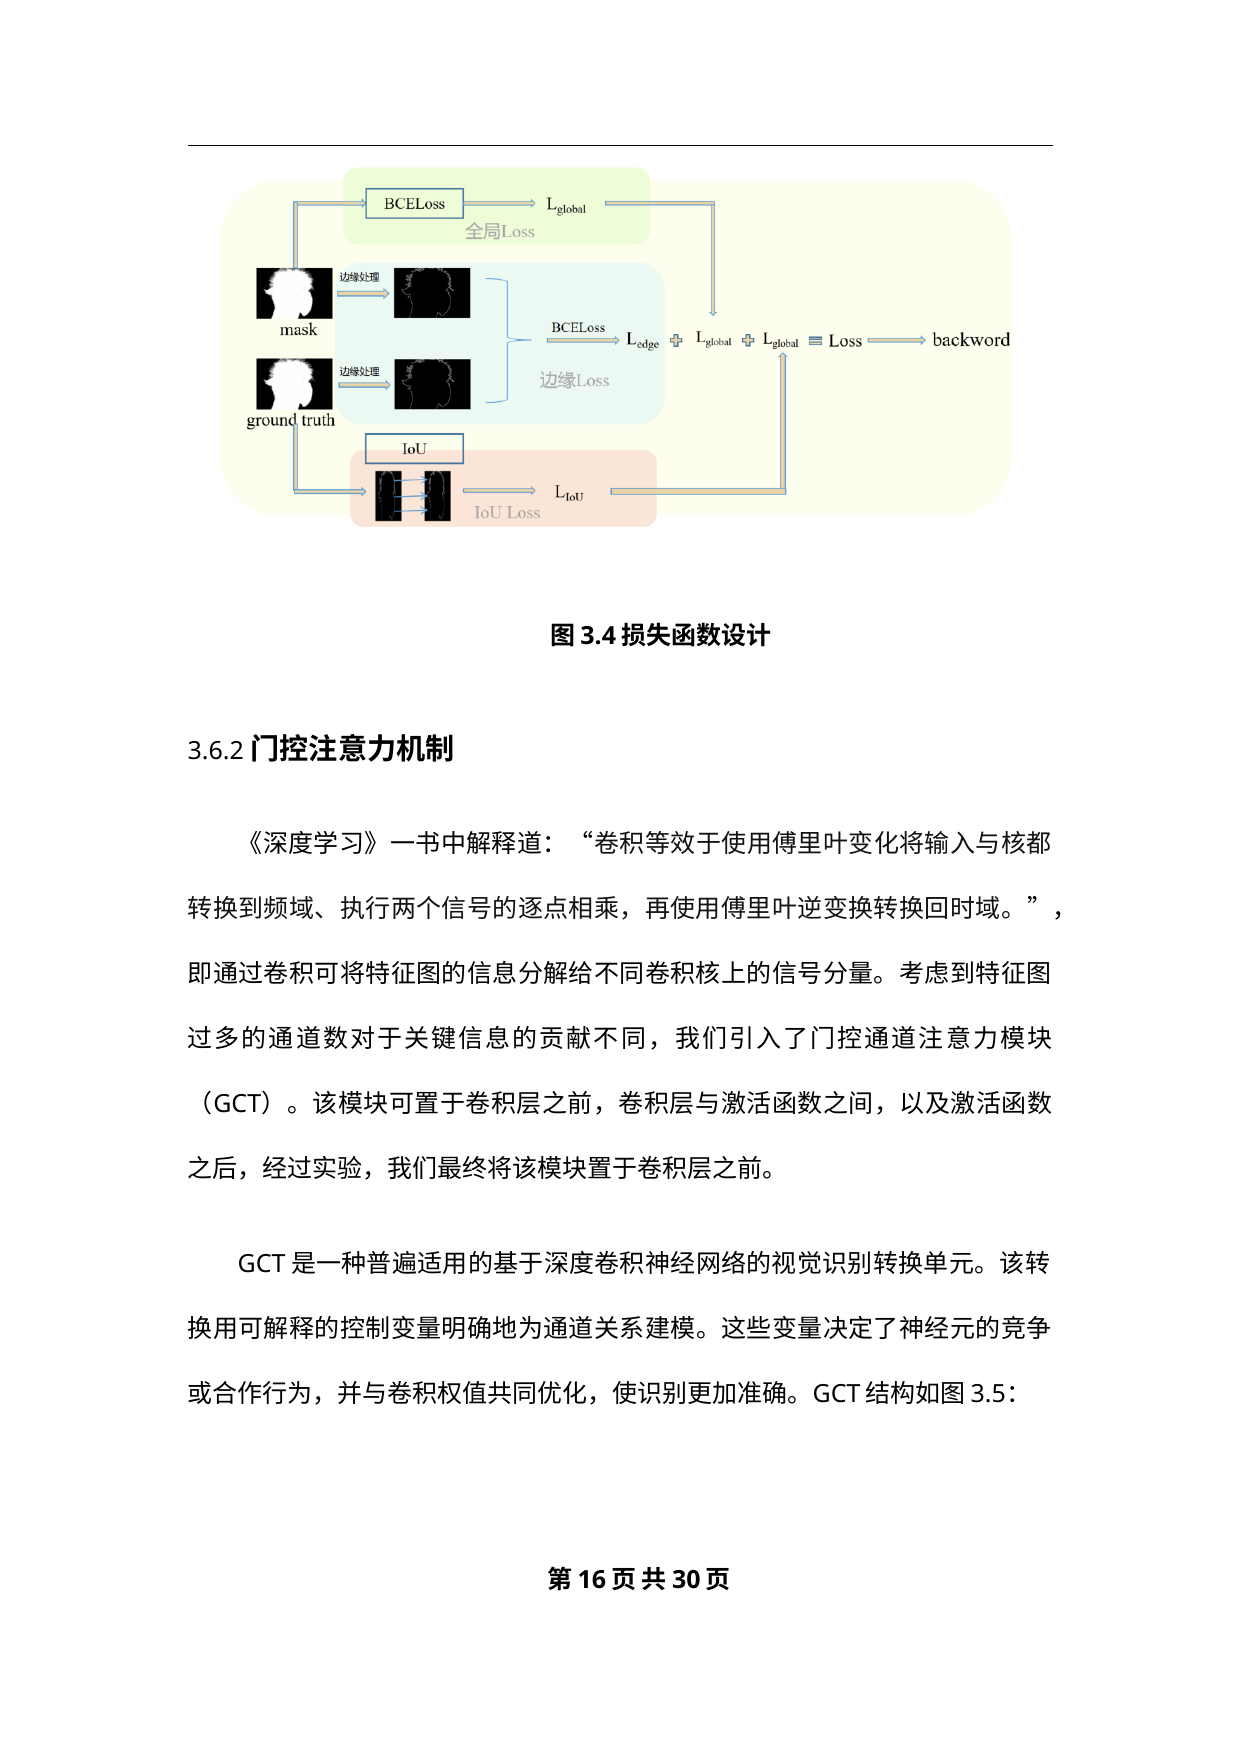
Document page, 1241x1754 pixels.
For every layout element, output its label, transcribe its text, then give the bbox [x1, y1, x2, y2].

text 图3.4损失函数设计 [487, 601, 1053, 666]
text GCT是一种普遍适用的基于深度卷积神经网络的视觉识别转换单元。该转换用可解释的控制变量明确地为通道关系建模。这些变量决定了神经元的竞争或合作行为，并与卷积权值共同优化，使识别更加准确。GCT结构如图3.5： [187, 1229, 1053, 1424]
text 《深度学习》一书中解释道：“卷积等效于使用傅里叶变化将输入与核都转换到频域、执行两个信号的逐点相乘，再使用傅里叶逆变换转换回时域。”，即通过卷积可将特征图的信息分解给不同卷积核上的信号分量。考虑到特征图过多的通道数对于关键信息的贡献不同，我们引入了门控通道注意力模块（GCT）。该模块可置于卷积层之前，卷积层与激活函数之间，以及激活函数之后，经过实验，我们最终将该模块置于卷积层之前。 [187, 809, 1053, 1199]
subtitle 3.6.2 门控注意力机制 [187, 714, 1053, 779]
picture [187, 163, 1053, 544]
